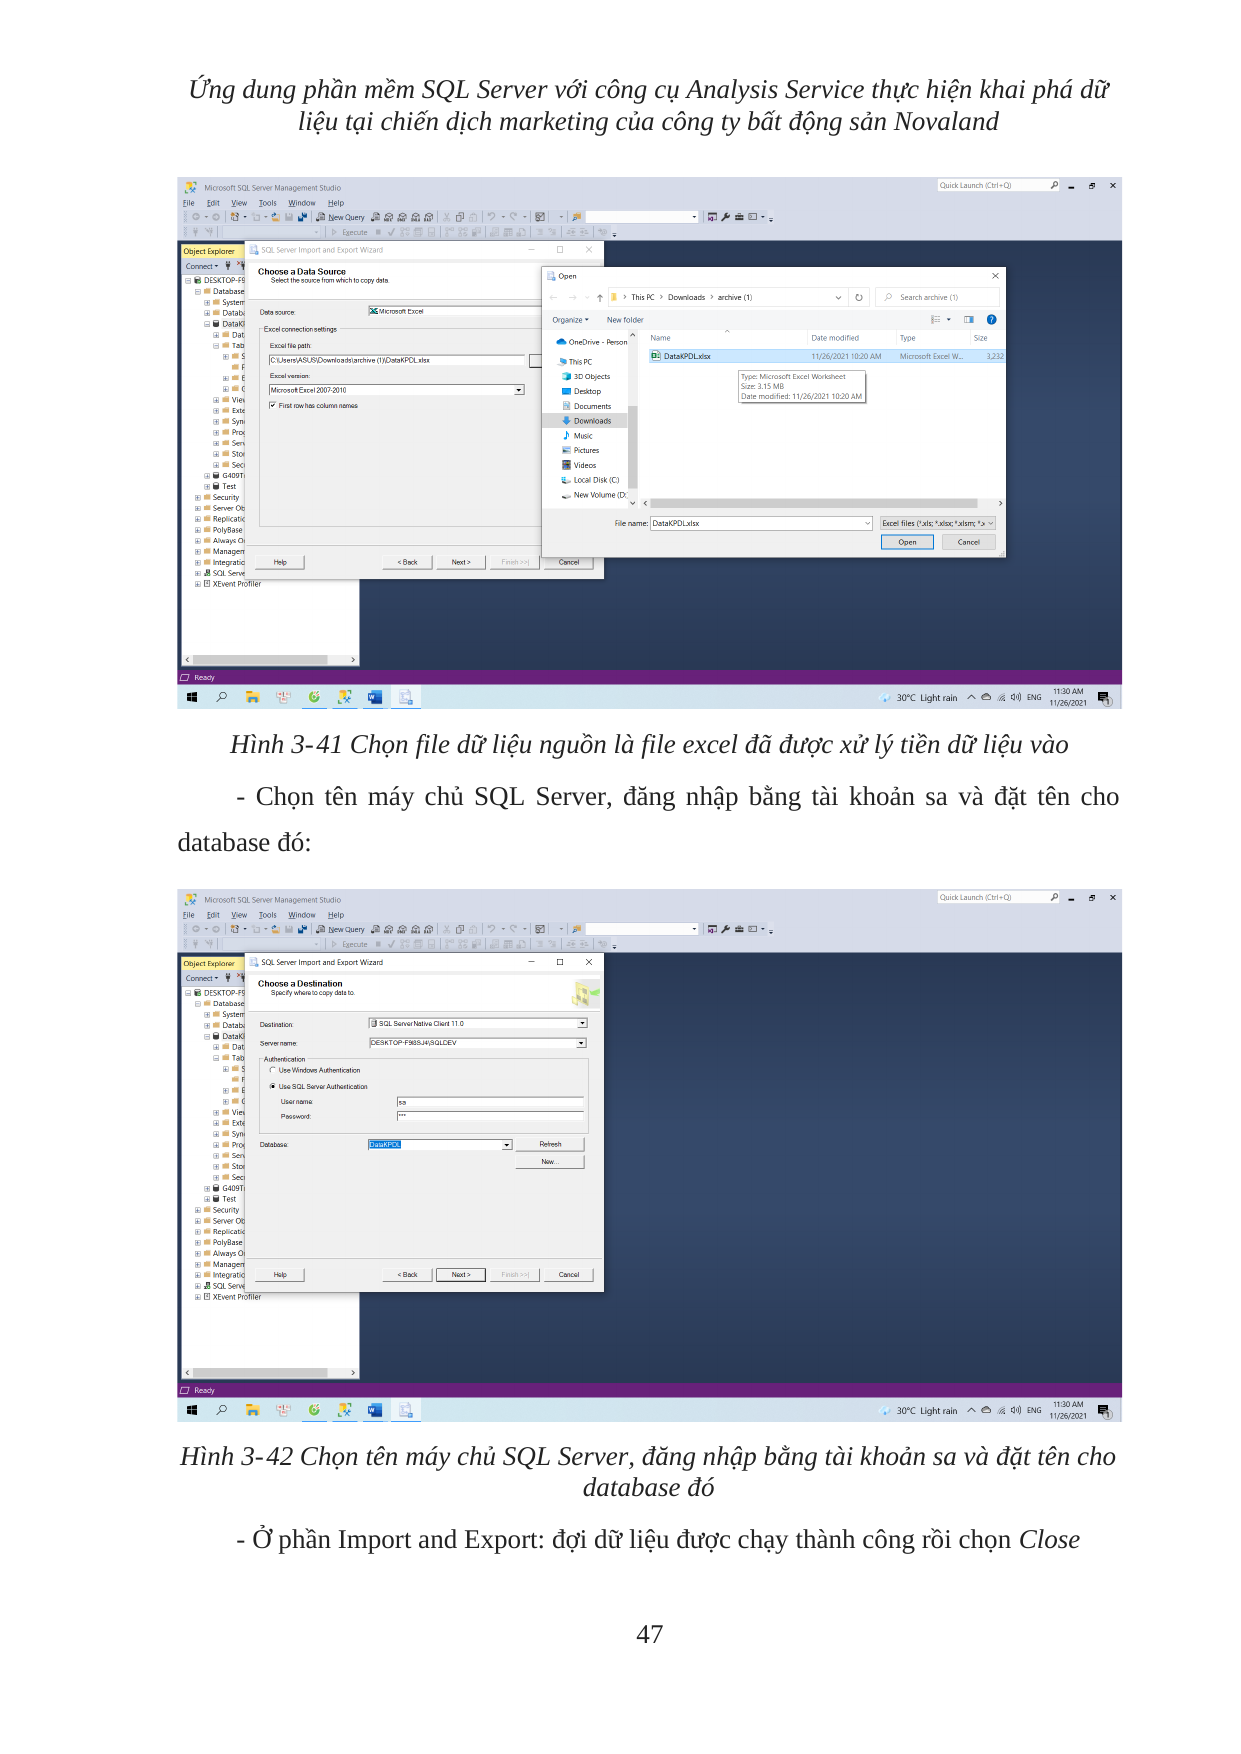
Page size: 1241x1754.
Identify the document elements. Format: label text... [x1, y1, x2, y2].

picture [177, 177, 1123, 709]
text - Chọn tên máy chủ SQL Server, đăng nhập bằng tài khoản sa và đặt tên cho database đó: [177, 780, 1122, 857]
text - Ở phần Import and Export: đợi dữ liệu được chạy thành công rồi chọn Close [177, 1523, 1122, 1554]
picture [177, 889, 1123, 1422]
